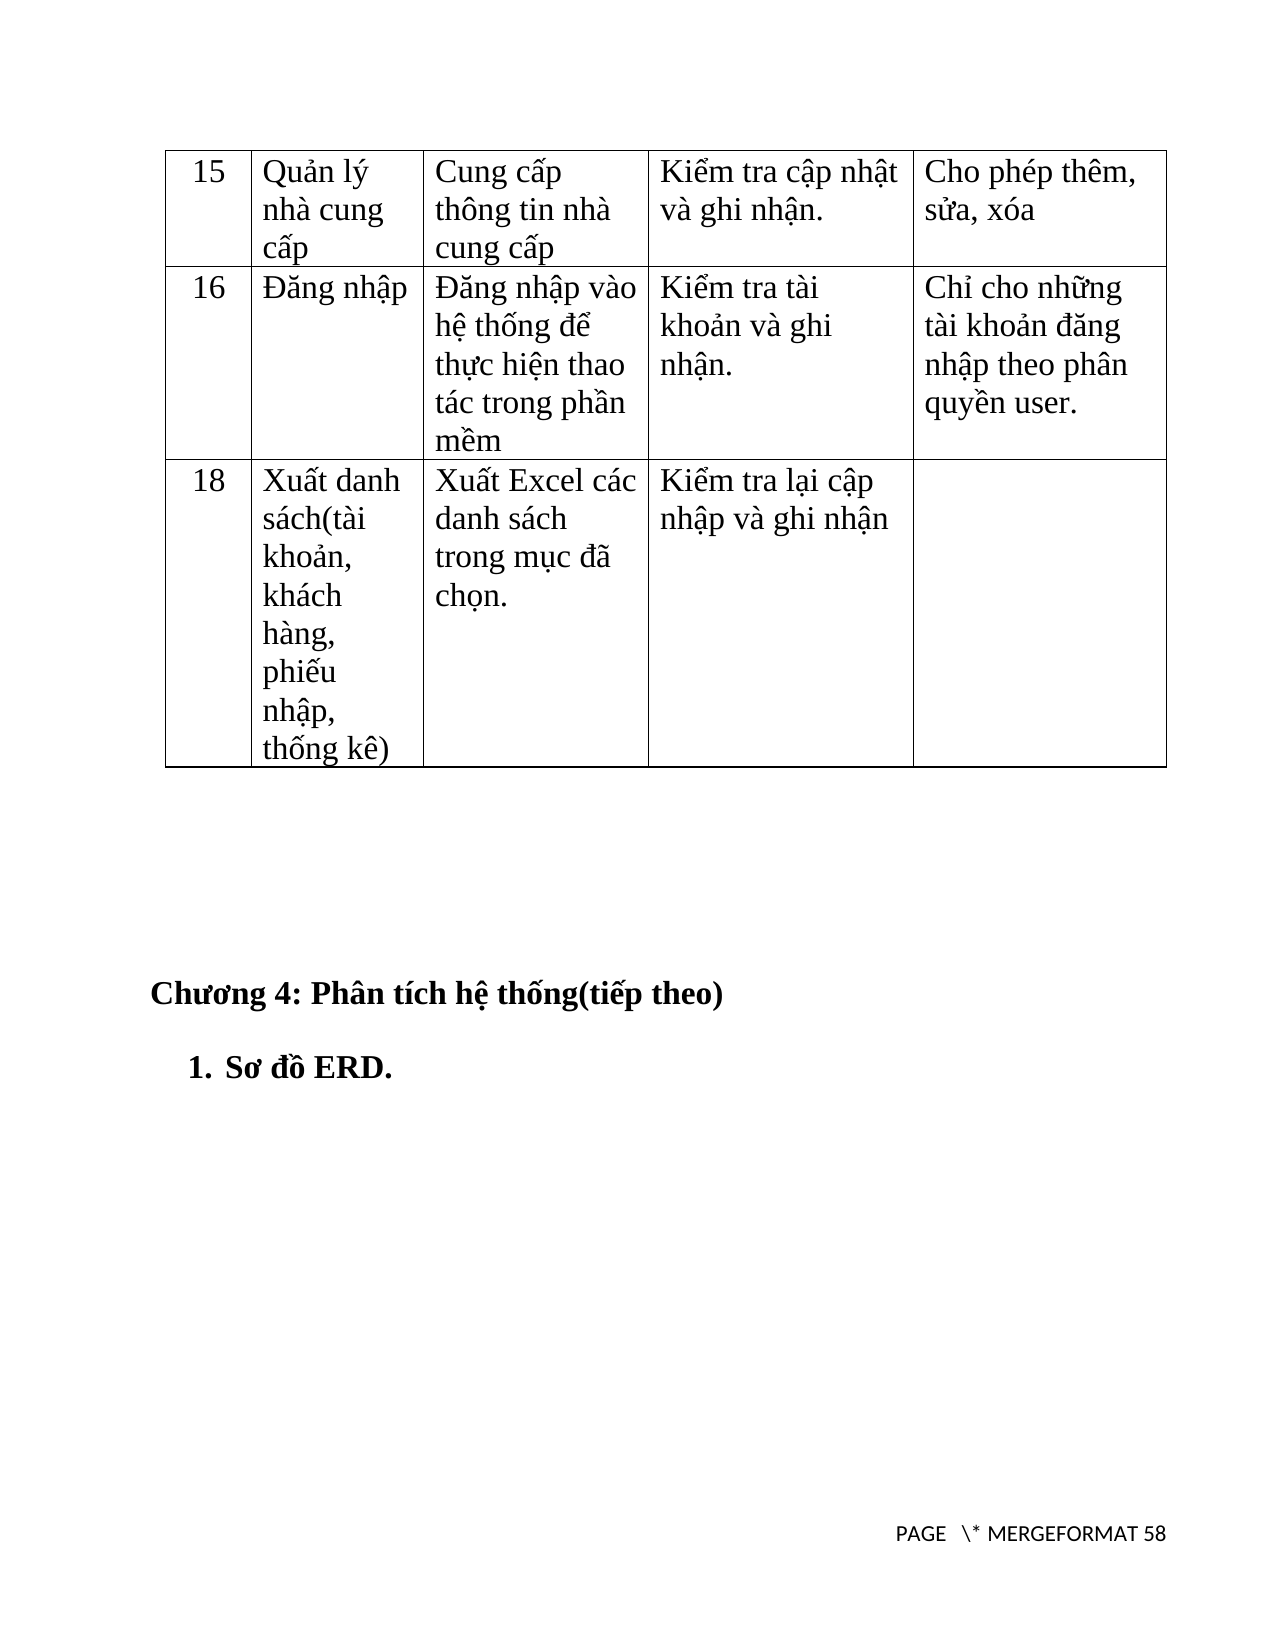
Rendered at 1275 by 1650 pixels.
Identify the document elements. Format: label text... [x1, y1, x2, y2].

text Chương 4: Phân tích hệ thống(tiếp theo) [150, 973, 1167, 1012]
table_cell Đăng nhập [252, 267, 423, 459]
table_cell 18 [166, 460, 251, 766]
table_cell Đăng nhập vào hệ thống để thực hiện thao tác trong phần mềm [424, 267, 648, 459]
table_cell Xuất Excel các danh sách trong mục đã chọn. [424, 460, 648, 766]
table_cell Cung cấp thông tin nhà cung cấp [424, 151, 648, 266]
table_cell 15 [166, 151, 251, 266]
table_cell [914, 460, 1166, 766]
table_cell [649, 151, 913, 266]
table_cell 16 [166, 267, 251, 459]
list Sơ đồ ERD. [187, 1047, 1167, 1086]
table_cell Kiểm tra lại cập nhập và ghi nhận [649, 460, 913, 766]
table_cell Cho phép thêm, sửa, xóa [914, 151, 1166, 266]
table_cell Xuất danh sách(tài khoản, khách hàng, phiếu nhập, thống kê) [252, 460, 423, 766]
table_cell Chỉ cho những tài khoản đăng nhập theo phân quyền user. [914, 267, 1166, 459]
table_cell Kiểm tra tài khoản và ghi nhận. [649, 267, 913, 459]
table_cell Quản lý nhà cung cấp [252, 151, 423, 266]
